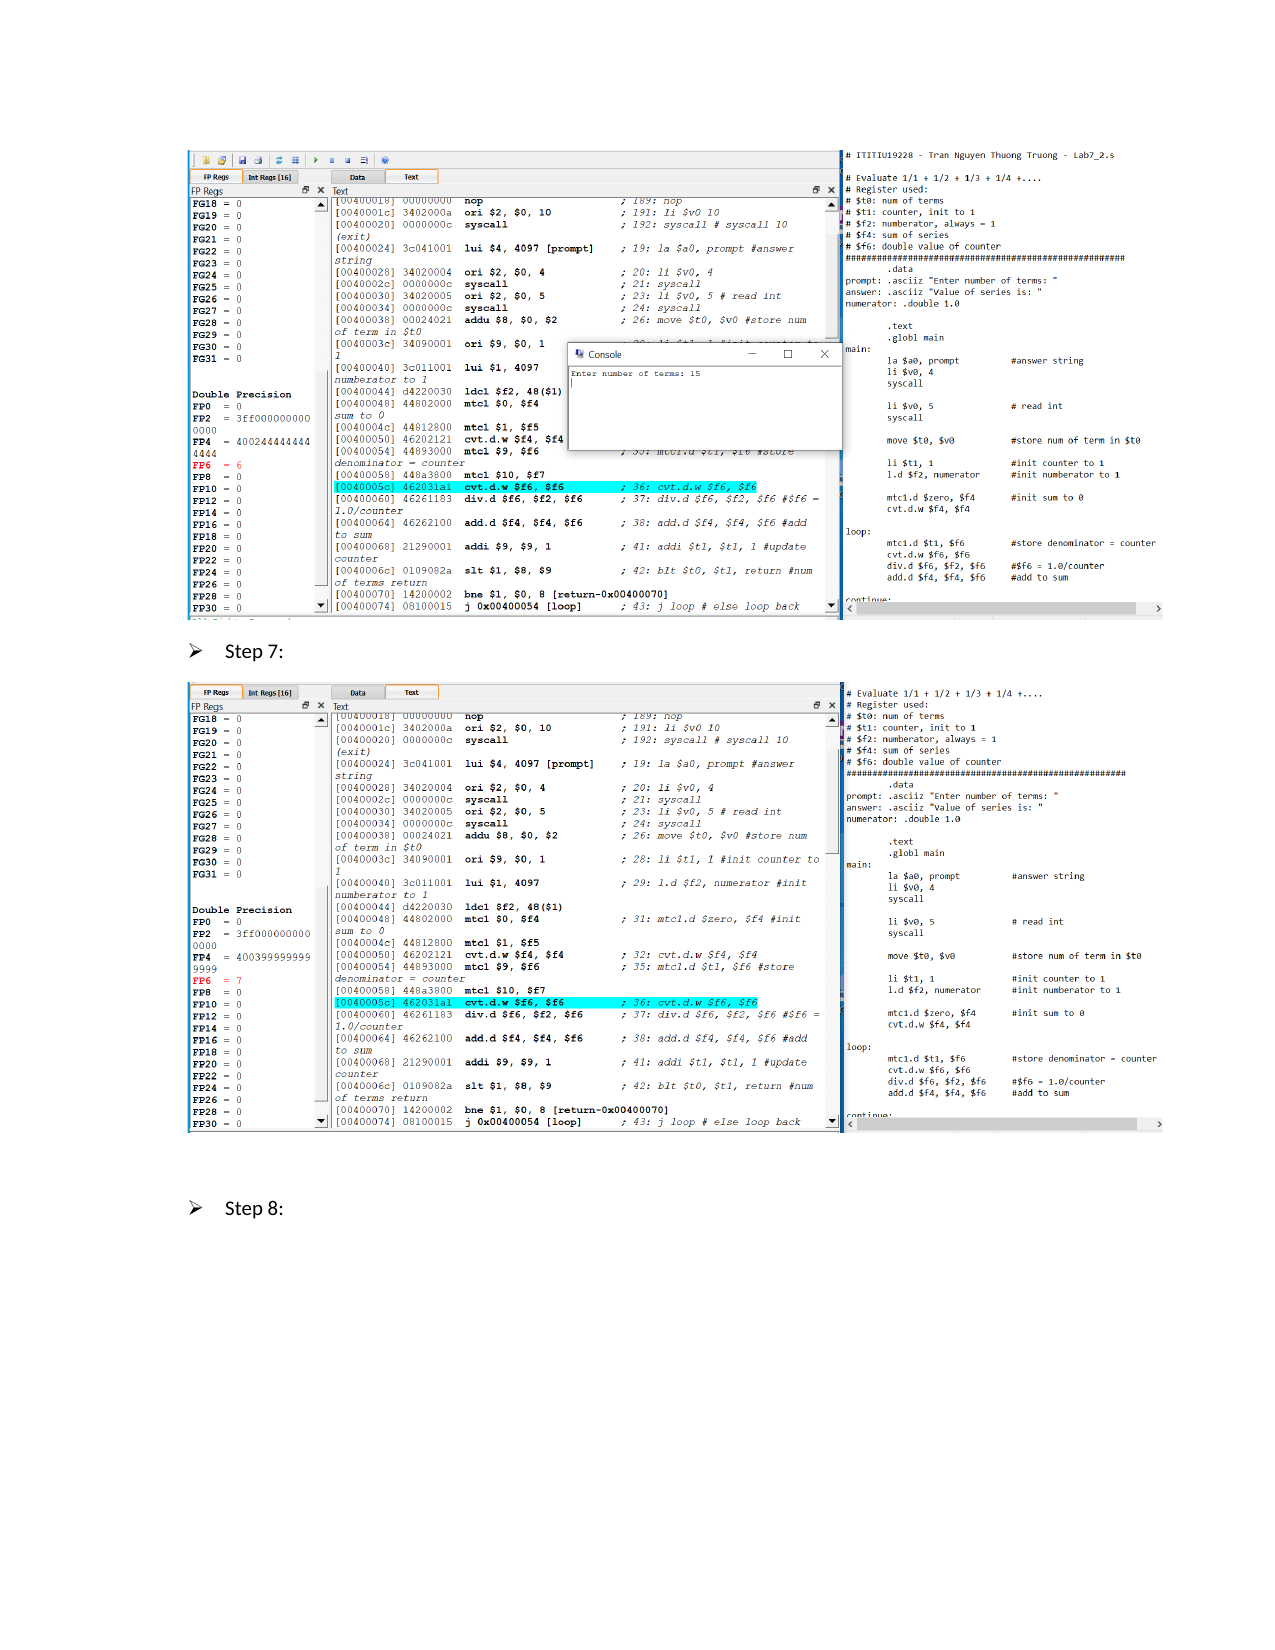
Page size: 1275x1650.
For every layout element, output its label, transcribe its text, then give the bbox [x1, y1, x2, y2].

list Step 7: [187, 638, 1125, 663]
picture [190, 150, 1163, 620]
picture [190, 682, 1163, 1133]
list Step 8: [187, 1196, 1125, 1221]
